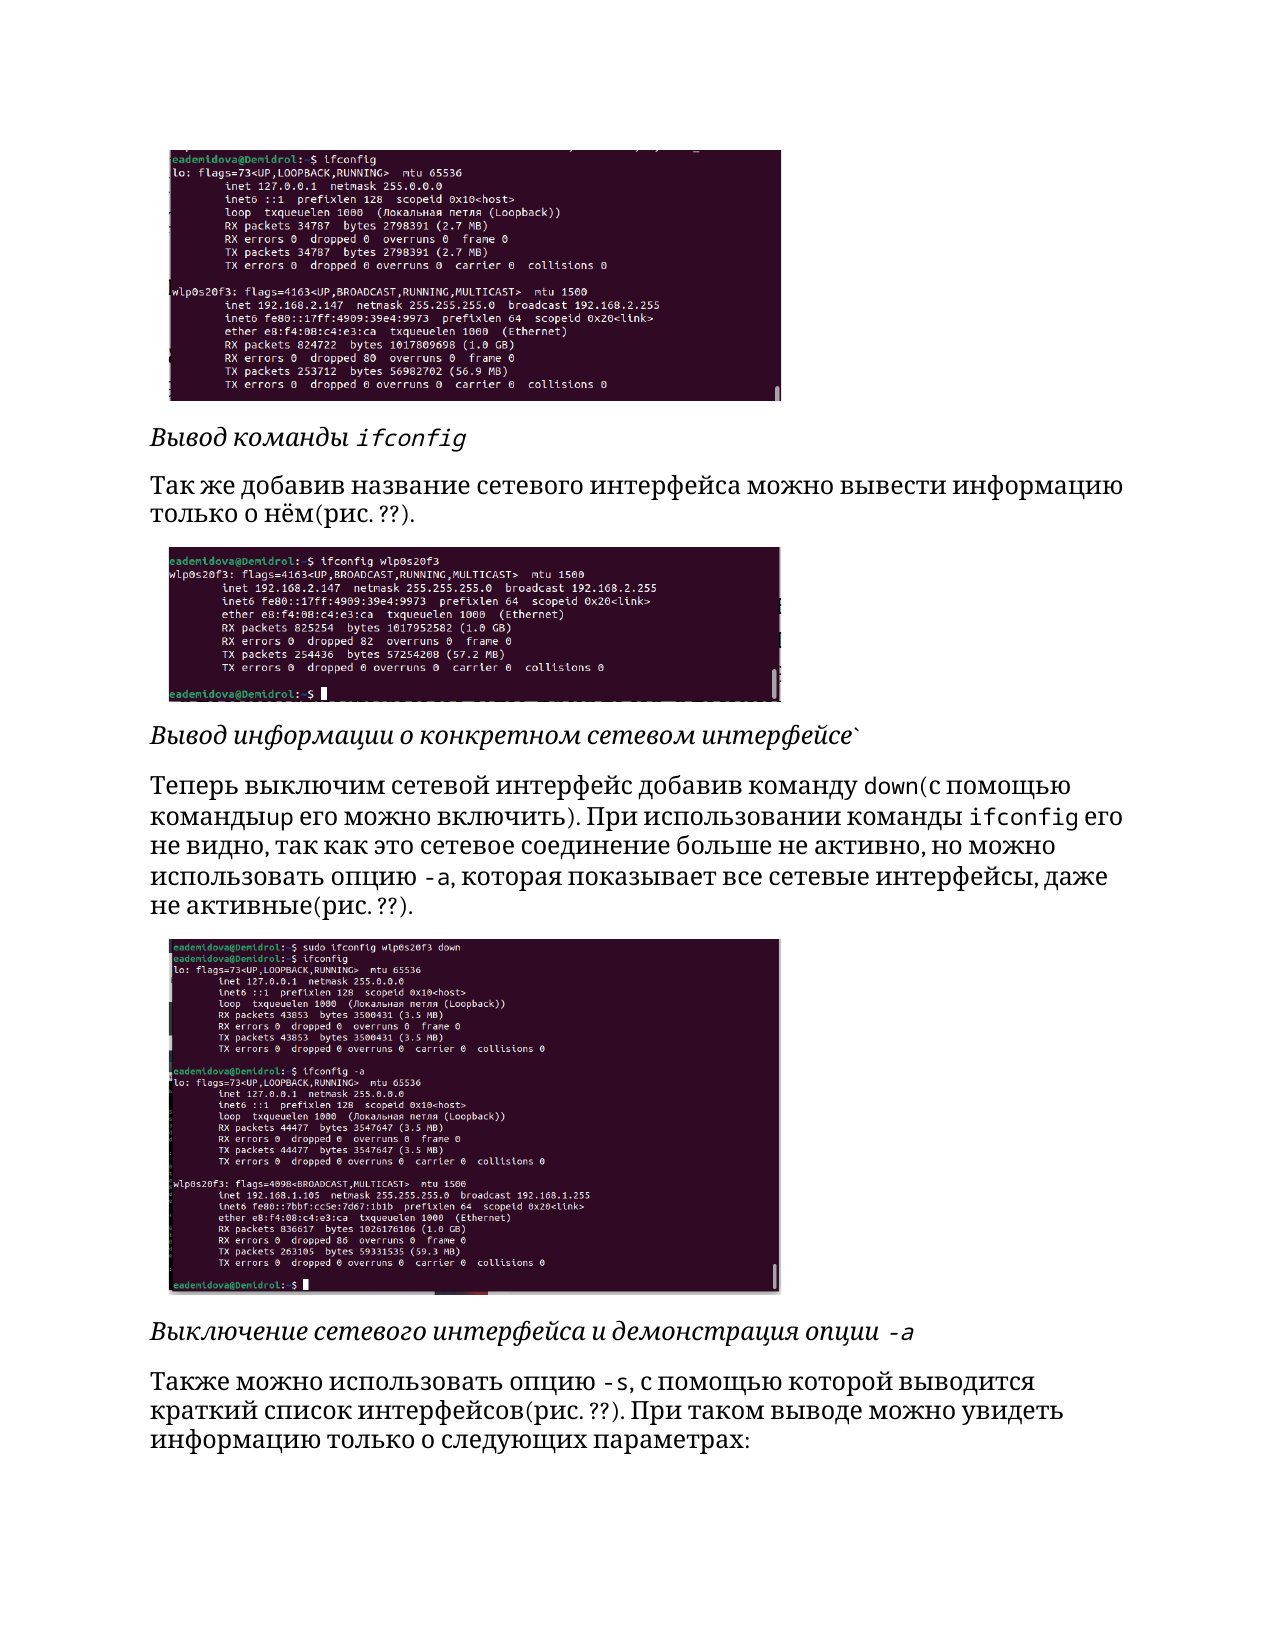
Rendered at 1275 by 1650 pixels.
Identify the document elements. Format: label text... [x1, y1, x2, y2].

text Также можно использовать опцию -s, с помощью которой выводится краткий список интерфейсов(рис. ??). При таком выводе можно увидеть информацию только о следующих параметрах: [150, 1366, 1125, 1454]
picture [168, 939, 782, 1295]
text Теперь выключим сетевой интерфейс добавив команду down(с помощью командыup его можно включить). При использовании команды ifconfig его не видно, так как это сетевое соединение больше не активно, но можно использовать опцию -a, которая показывает все сетевые интерфейсы, даже не активные(рис. ??). [150, 769, 1125, 921]
text Вывод информации о конкретном сетевом интерфейсе` [150, 722, 1125, 751]
text Вывод команды ifconfig [150, 422, 1125, 453]
text Выключение сетевого интерфейса и демонстрация опции -a [150, 1316, 1125, 1347]
picture [168, 150, 782, 401]
text Так же добавив название сетевого интерфейса можно вывести информацию только о нём(рис. ??). [150, 472, 1125, 529]
picture [168, 547, 782, 702]
